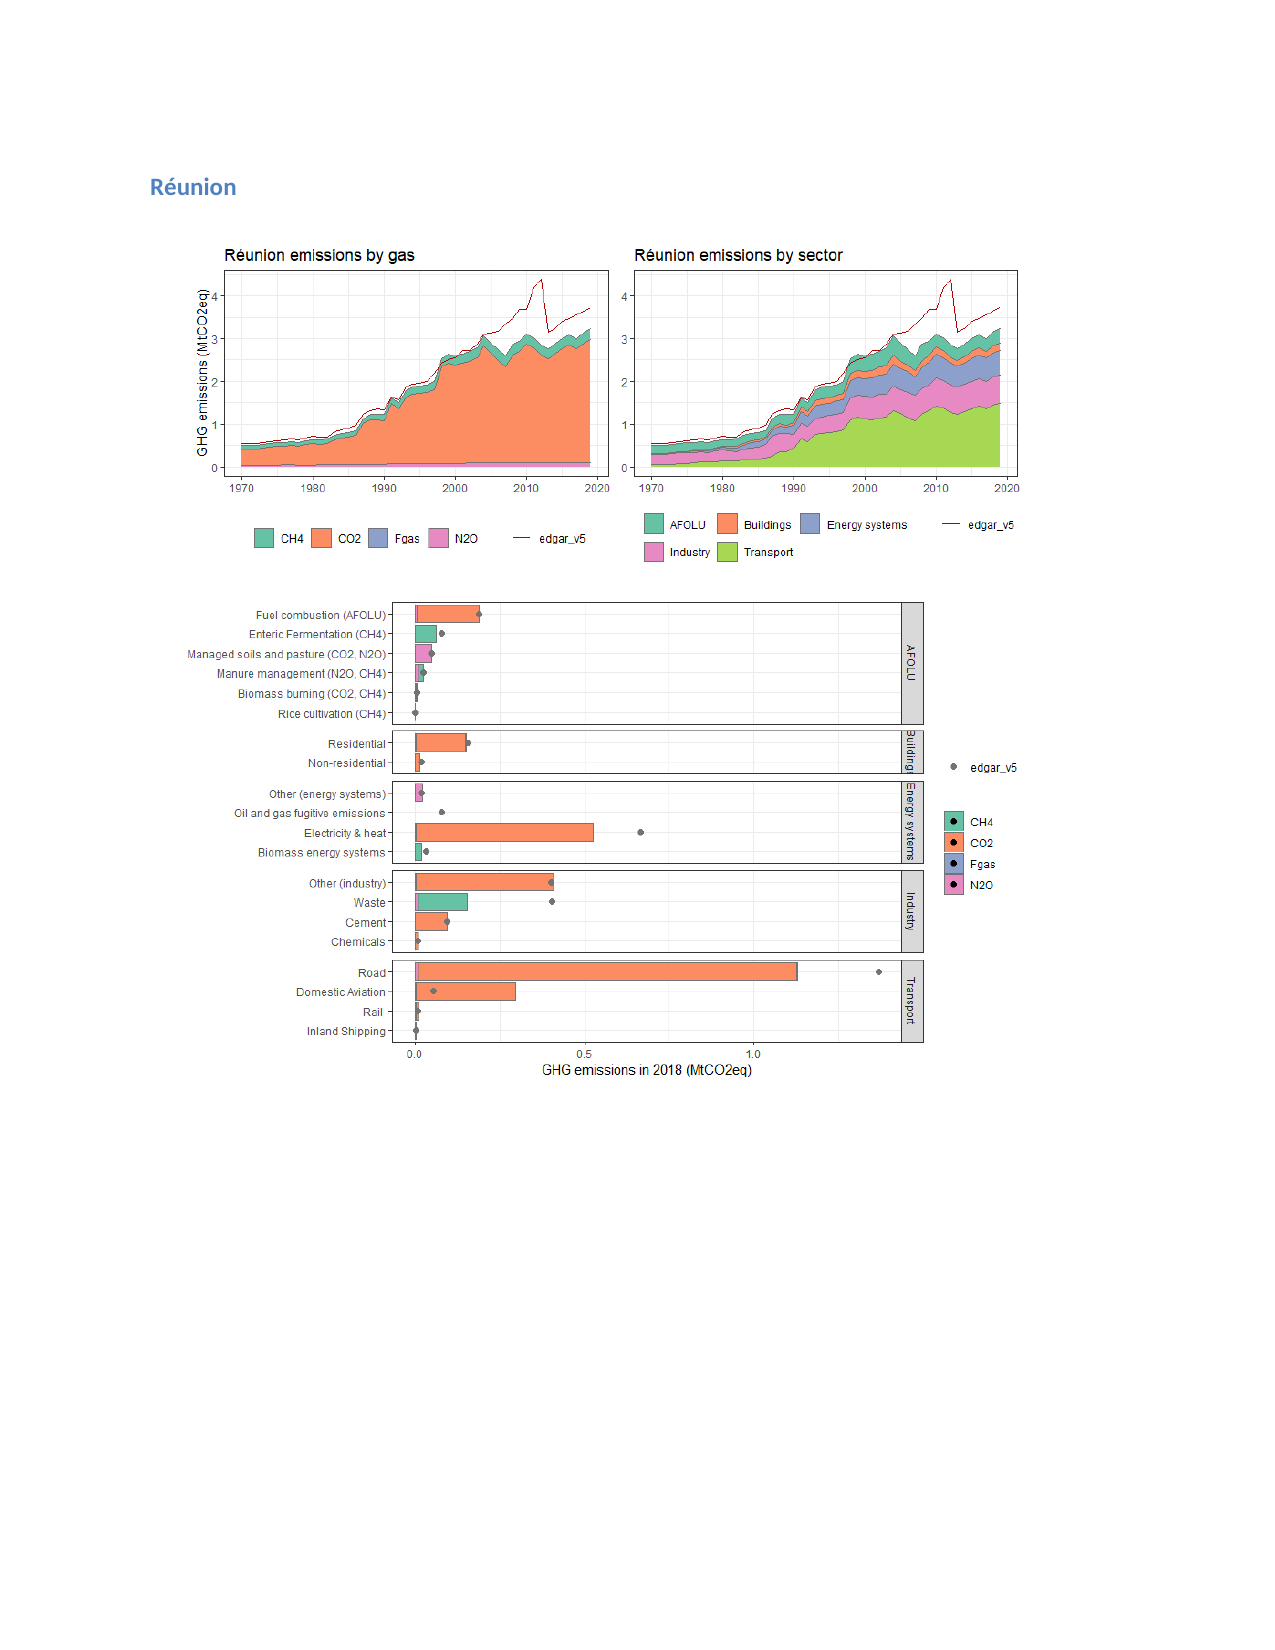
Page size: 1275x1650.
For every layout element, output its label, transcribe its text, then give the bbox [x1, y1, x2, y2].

picture [168, 220, 1044, 1096]
subtitle Réunion [150, 171, 1125, 201]
